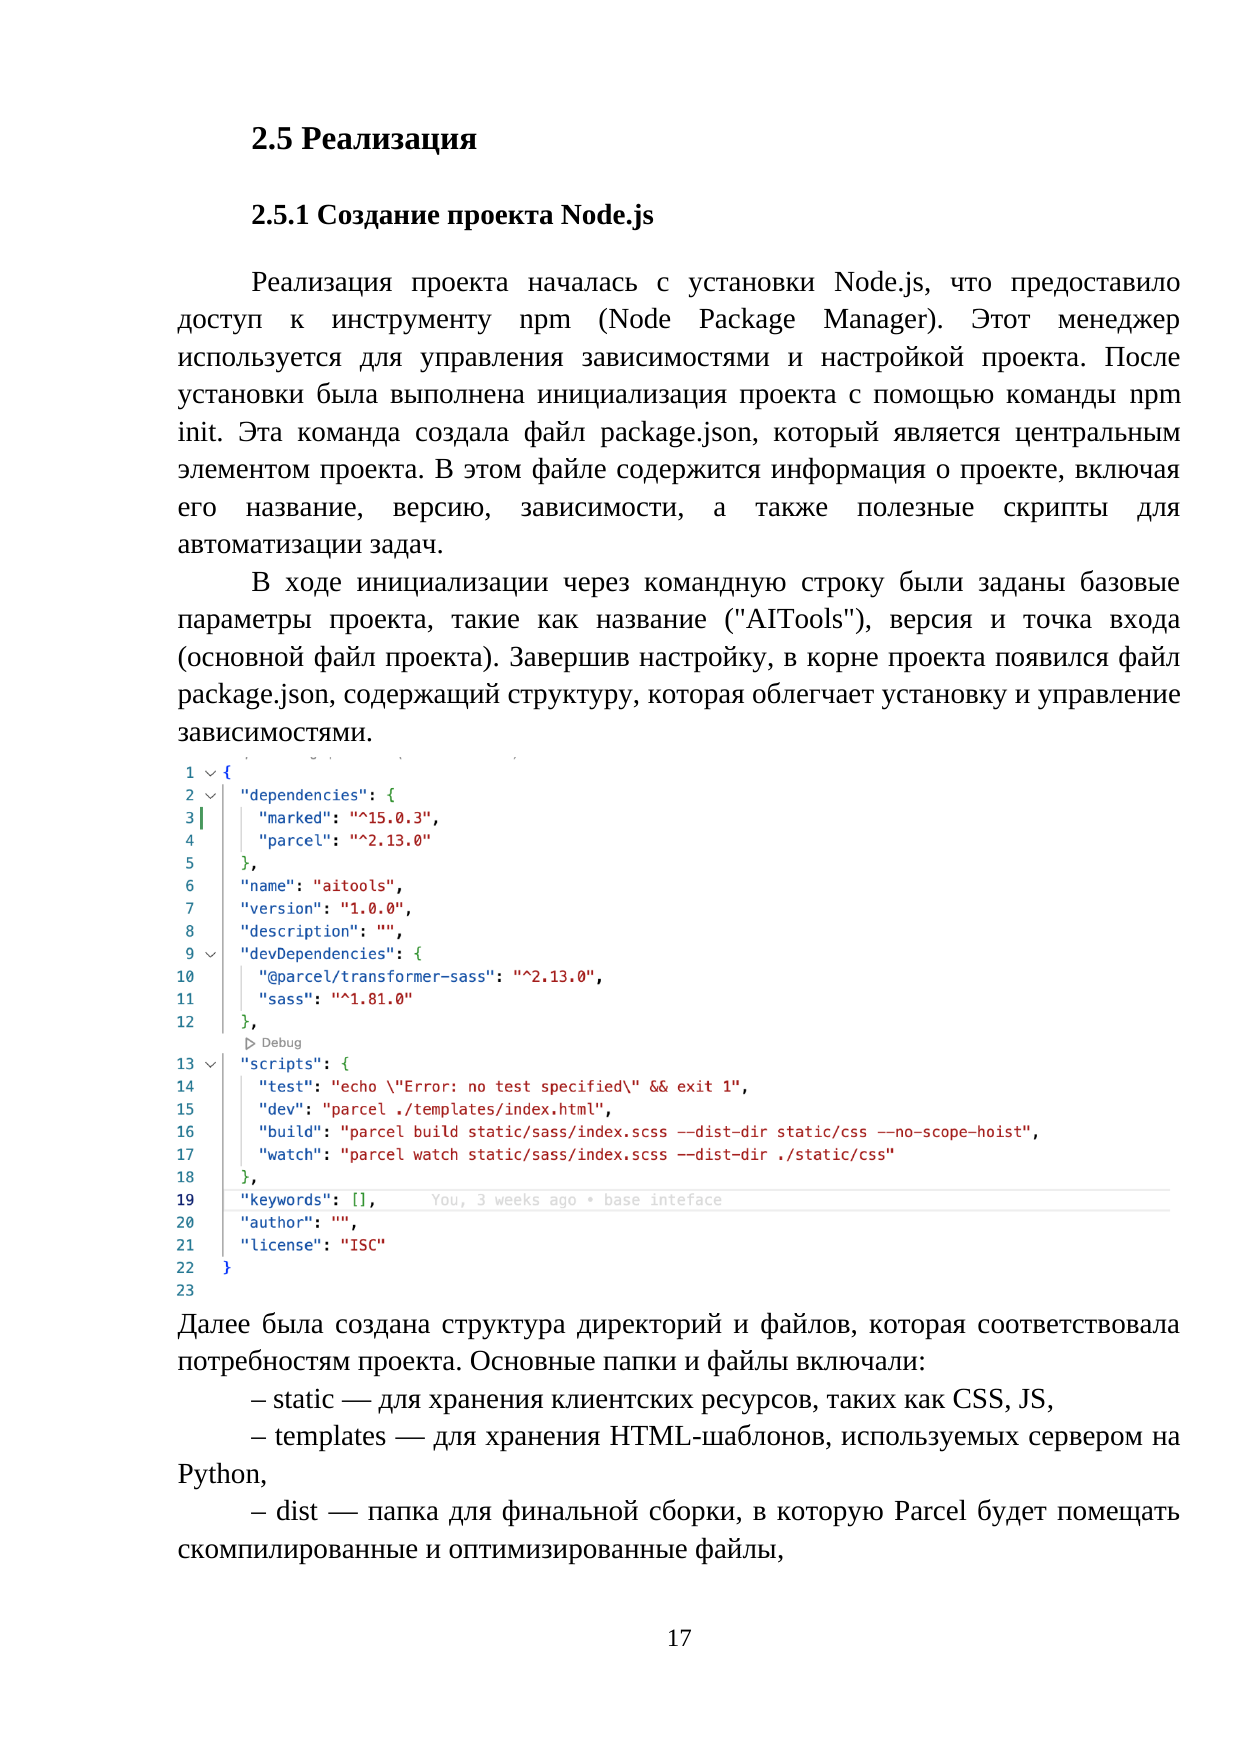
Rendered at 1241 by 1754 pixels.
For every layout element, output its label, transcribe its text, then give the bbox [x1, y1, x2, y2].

text Реализация проекта началась с установки Node.js, что предоставило доступ к инструменту npm (Node Package Manager). Этот менеджер используется для управления зависимостями и настройкой проекта. После установки была выполнена инициализация проекта с помощью команды npm init. Эта команда создала файл package.json, который является центральным элементом проекта. В этом файле содержится информация о проекте, включая его название, версию, зависимости, а также полезные скрипты для автоматизации задач. [177, 261, 1181, 561]
text 2.5.1 Создание проекта Node.js [251, 195, 1181, 232]
text – templates — для хранения HTML-шаблонов, используемых сервером на Python, [177, 1416, 1181, 1491]
text 2.5 Реализация [251, 118, 1181, 156]
picture [166, 757, 1171, 1304]
text – dist — папка для финальной сборки, в которую Parcel будет помещать скомпилированные и оптимизированные файлы, [177, 1491, 1181, 1566]
text В ходе инициализации через командную строку были заданы базовые параметры проекта, такие как название ("AITools"), версия и точка входа (основной файл проекта). Завершив настройку, в корне проекта появился файл package.json, содержащий структуру, которая облегчает установку и управление зависимостями. [177, 561, 1181, 749]
text – static — для хранения клиентских ресурсов, таких как CSS, JS, [177, 1378, 1181, 1416]
